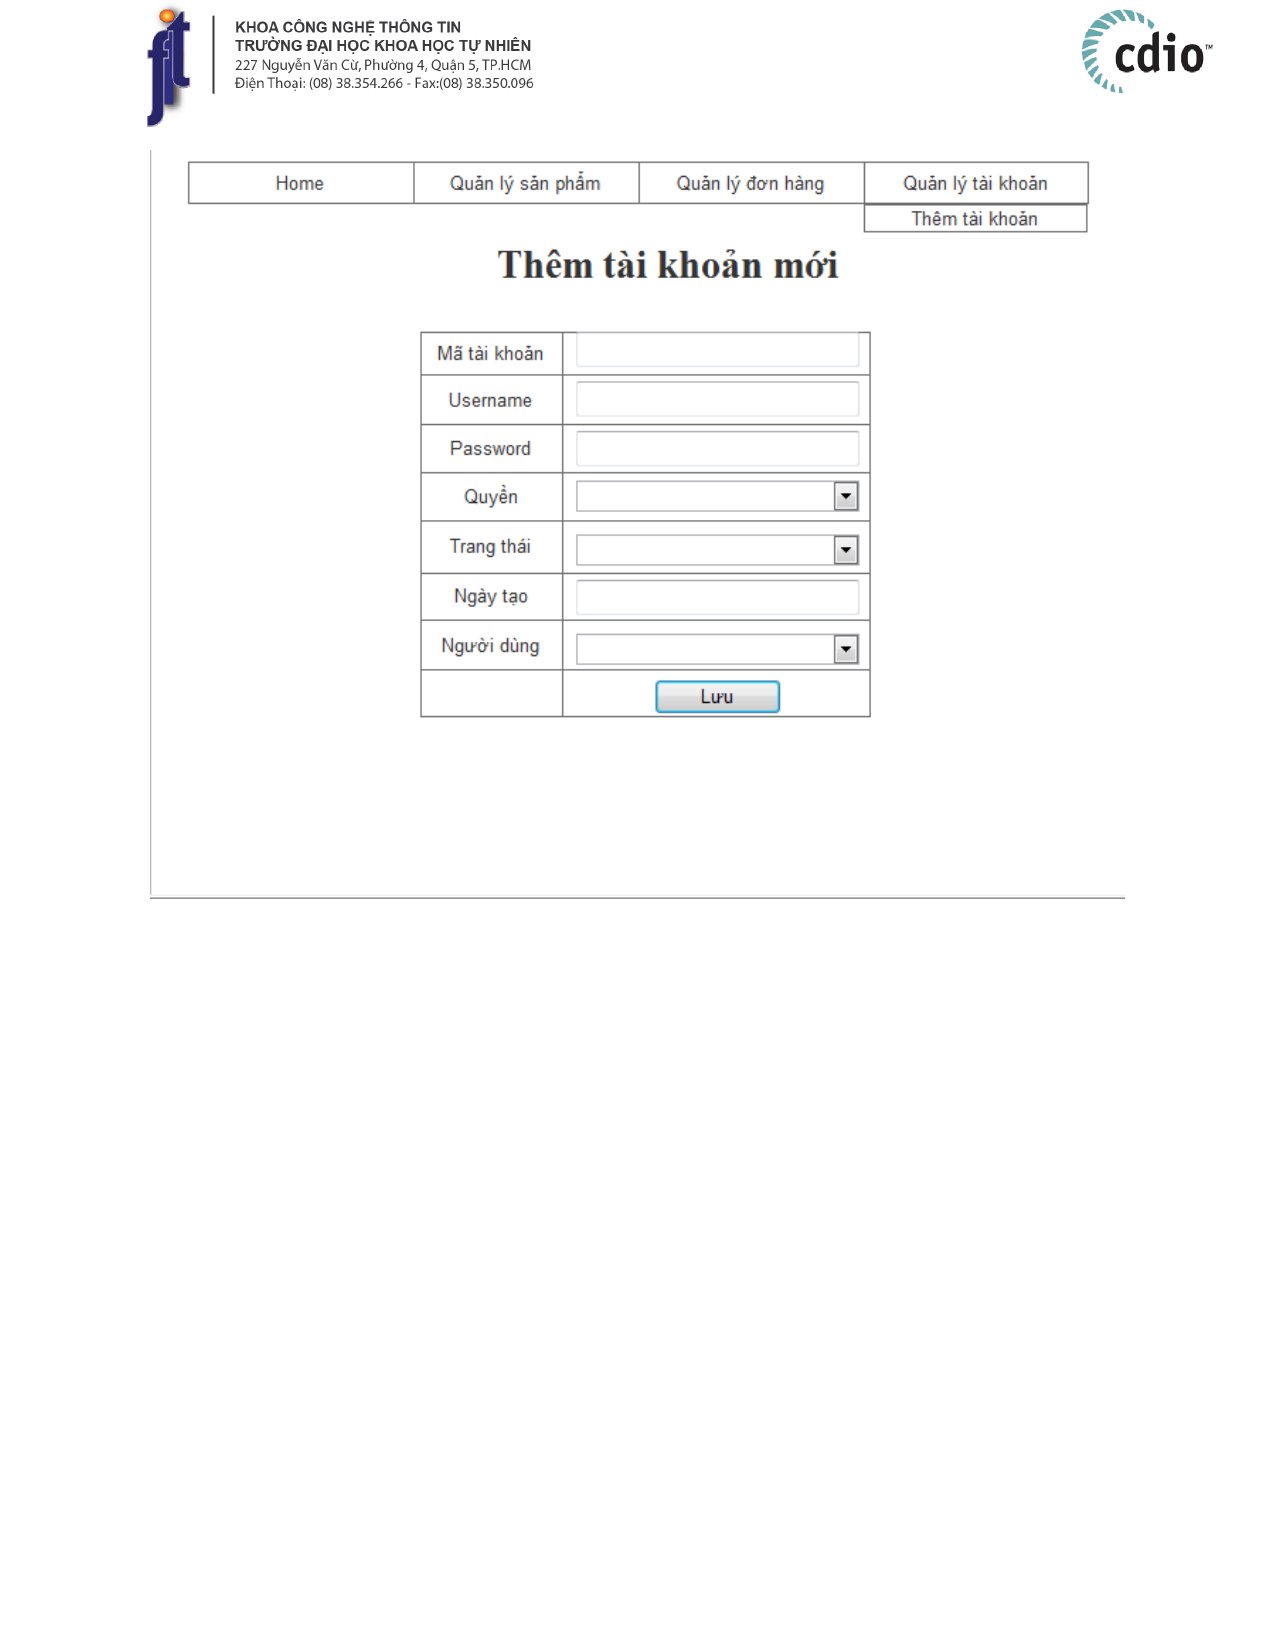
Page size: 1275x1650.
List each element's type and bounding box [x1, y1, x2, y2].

picture [125, 0, 1224, 149]
picture [150, 150, 1125, 899]
